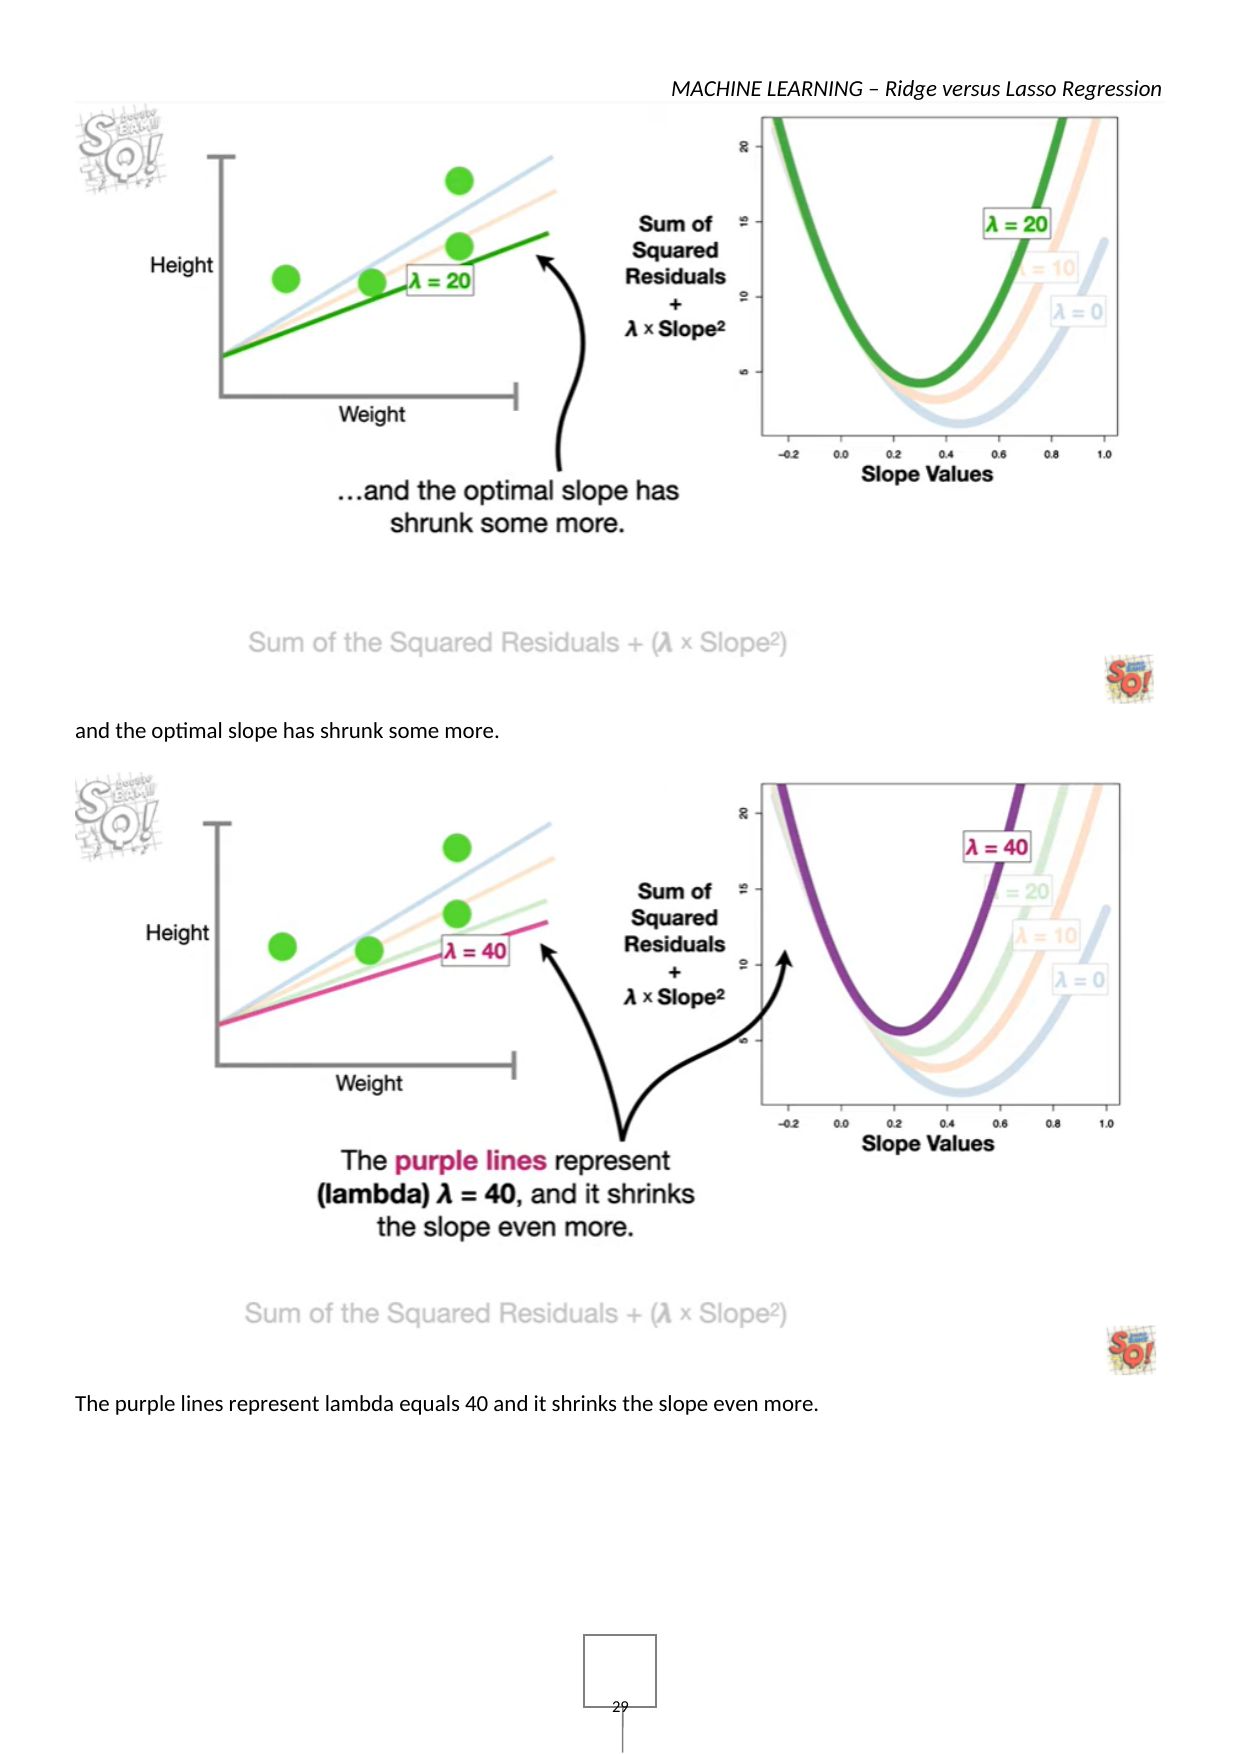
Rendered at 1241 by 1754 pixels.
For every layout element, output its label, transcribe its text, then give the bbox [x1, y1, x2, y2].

text The purple lines represent lambda equals 40 and it shrinks the slope even more. [75, 1390, 1165, 1417]
picture [75, 772, 1166, 1390]
picture [75, 101, 1166, 716]
text and the optimal slope has shrunk some more. [75, 716, 1165, 744]
